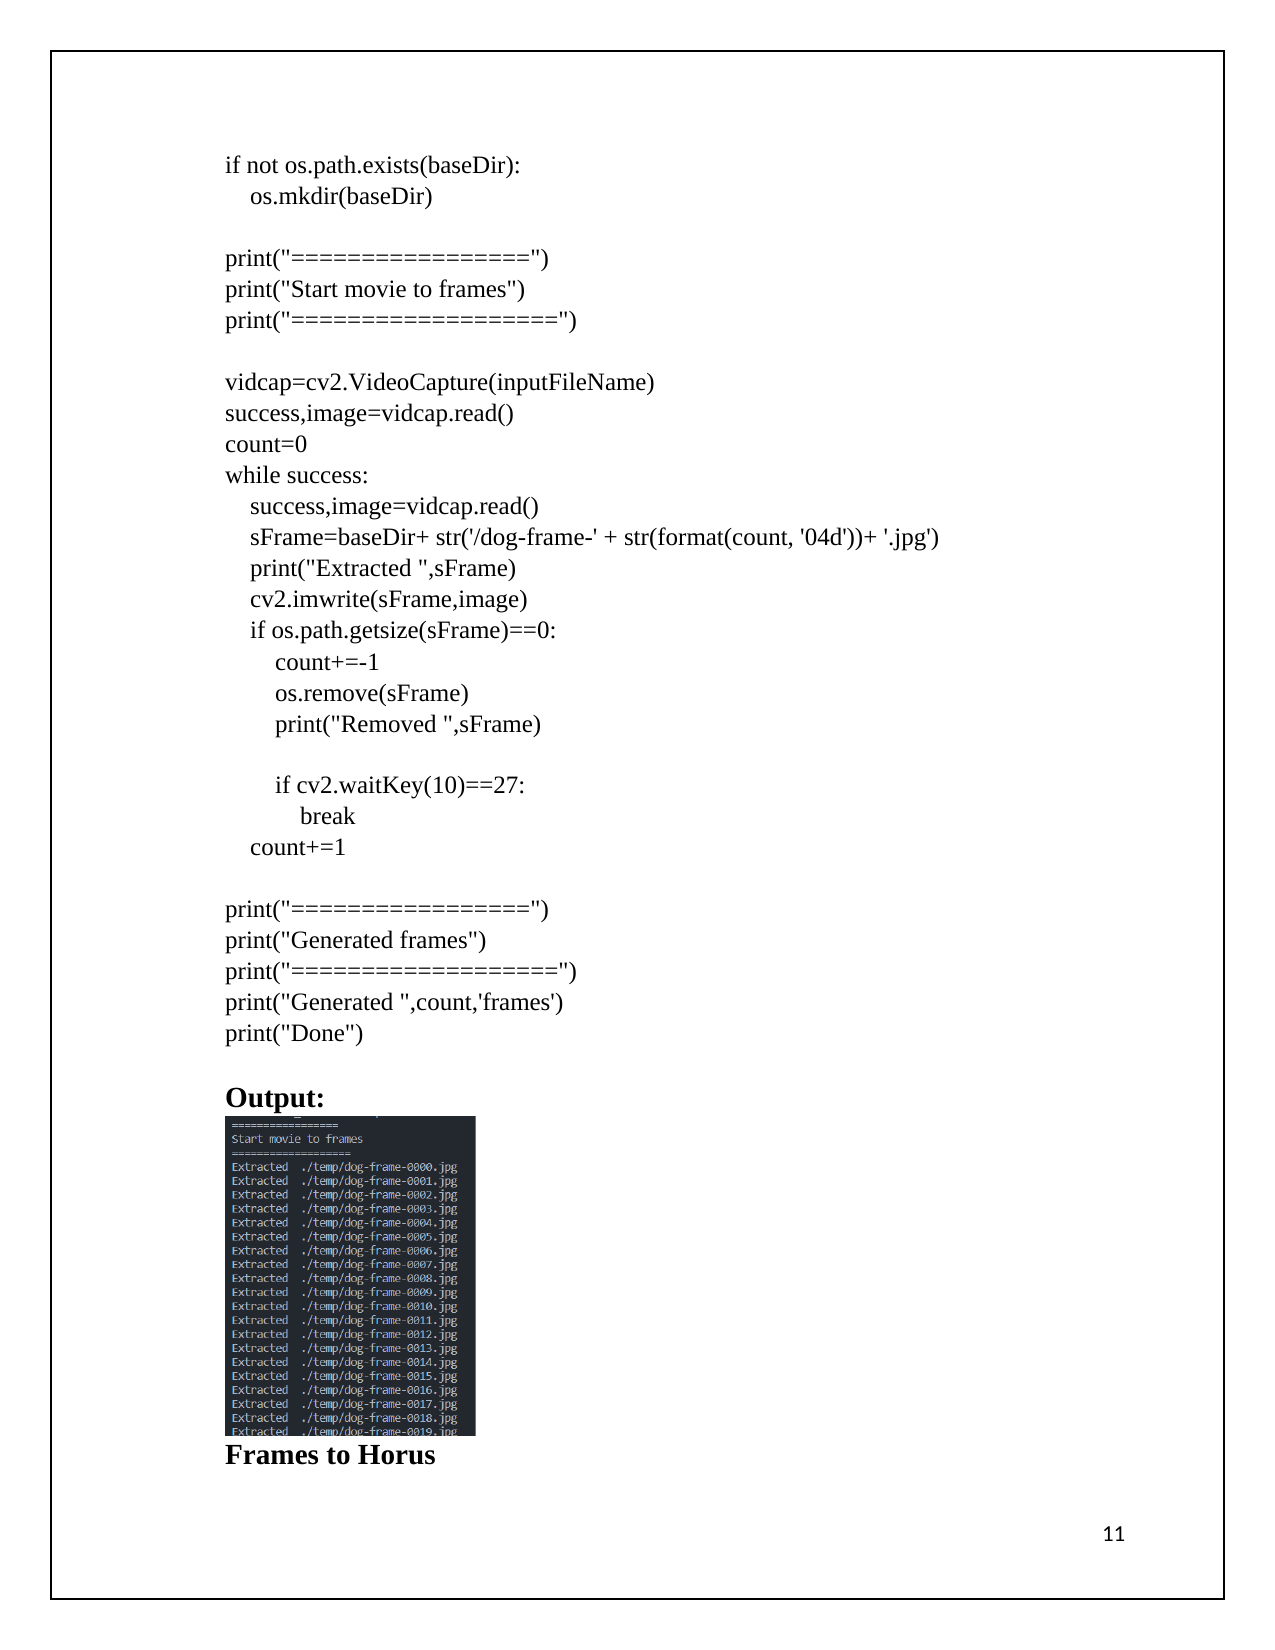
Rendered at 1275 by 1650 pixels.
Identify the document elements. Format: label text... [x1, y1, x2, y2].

list if not os.path.exists(baseDir): [225, 150, 1125, 179]
list sFrame=baseDir+ str('/dog-frame-' + str(format(count, '04d'))+ '.jpg') [225, 522, 1125, 551]
list print("Extracted ",sFrame) [225, 553, 1125, 582]
list if cv2.waitKey(10)==27: [225, 770, 1125, 799]
list print("===================") [225, 956, 1125, 985]
list print("Done") [225, 1018, 1125, 1047]
list print("Start movie to frames") [225, 274, 1125, 303]
list while success: [225, 460, 1125, 489]
list print("=================") [225, 243, 1125, 272]
list if os.path.getsize(sFrame)==0: [225, 616, 1125, 644]
list cv2.imwrite(sFrame,image) [225, 584, 1125, 613]
list os.remove(sFrame) [225, 678, 1125, 706]
list print("=================") [225, 894, 1125, 923]
list break [225, 801, 1125, 830]
list print("Generated ",count,'frames') [225, 987, 1125, 1016]
list count+=1 [225, 832, 1125, 861]
list Frames to Horus [225, 1437, 1125, 1471]
list success,image=vidcap.read() [225, 491, 1125, 520]
list count=0 [225, 429, 1125, 458]
list print("===================") [225, 305, 1125, 334]
list print("Generated frames") [225, 925, 1125, 954]
list vidcap=cv2.VideoCapture(inputFileName) [225, 367, 1125, 396]
list os.mkdir(baseDir) [225, 181, 1125, 210]
list print("Removed ",sFrame) [225, 709, 1125, 737]
list success,image=vidcap.read() [225, 398, 1125, 427]
list count+=-1 [225, 647, 1125, 675]
list Output: [225, 1080, 1125, 1114]
